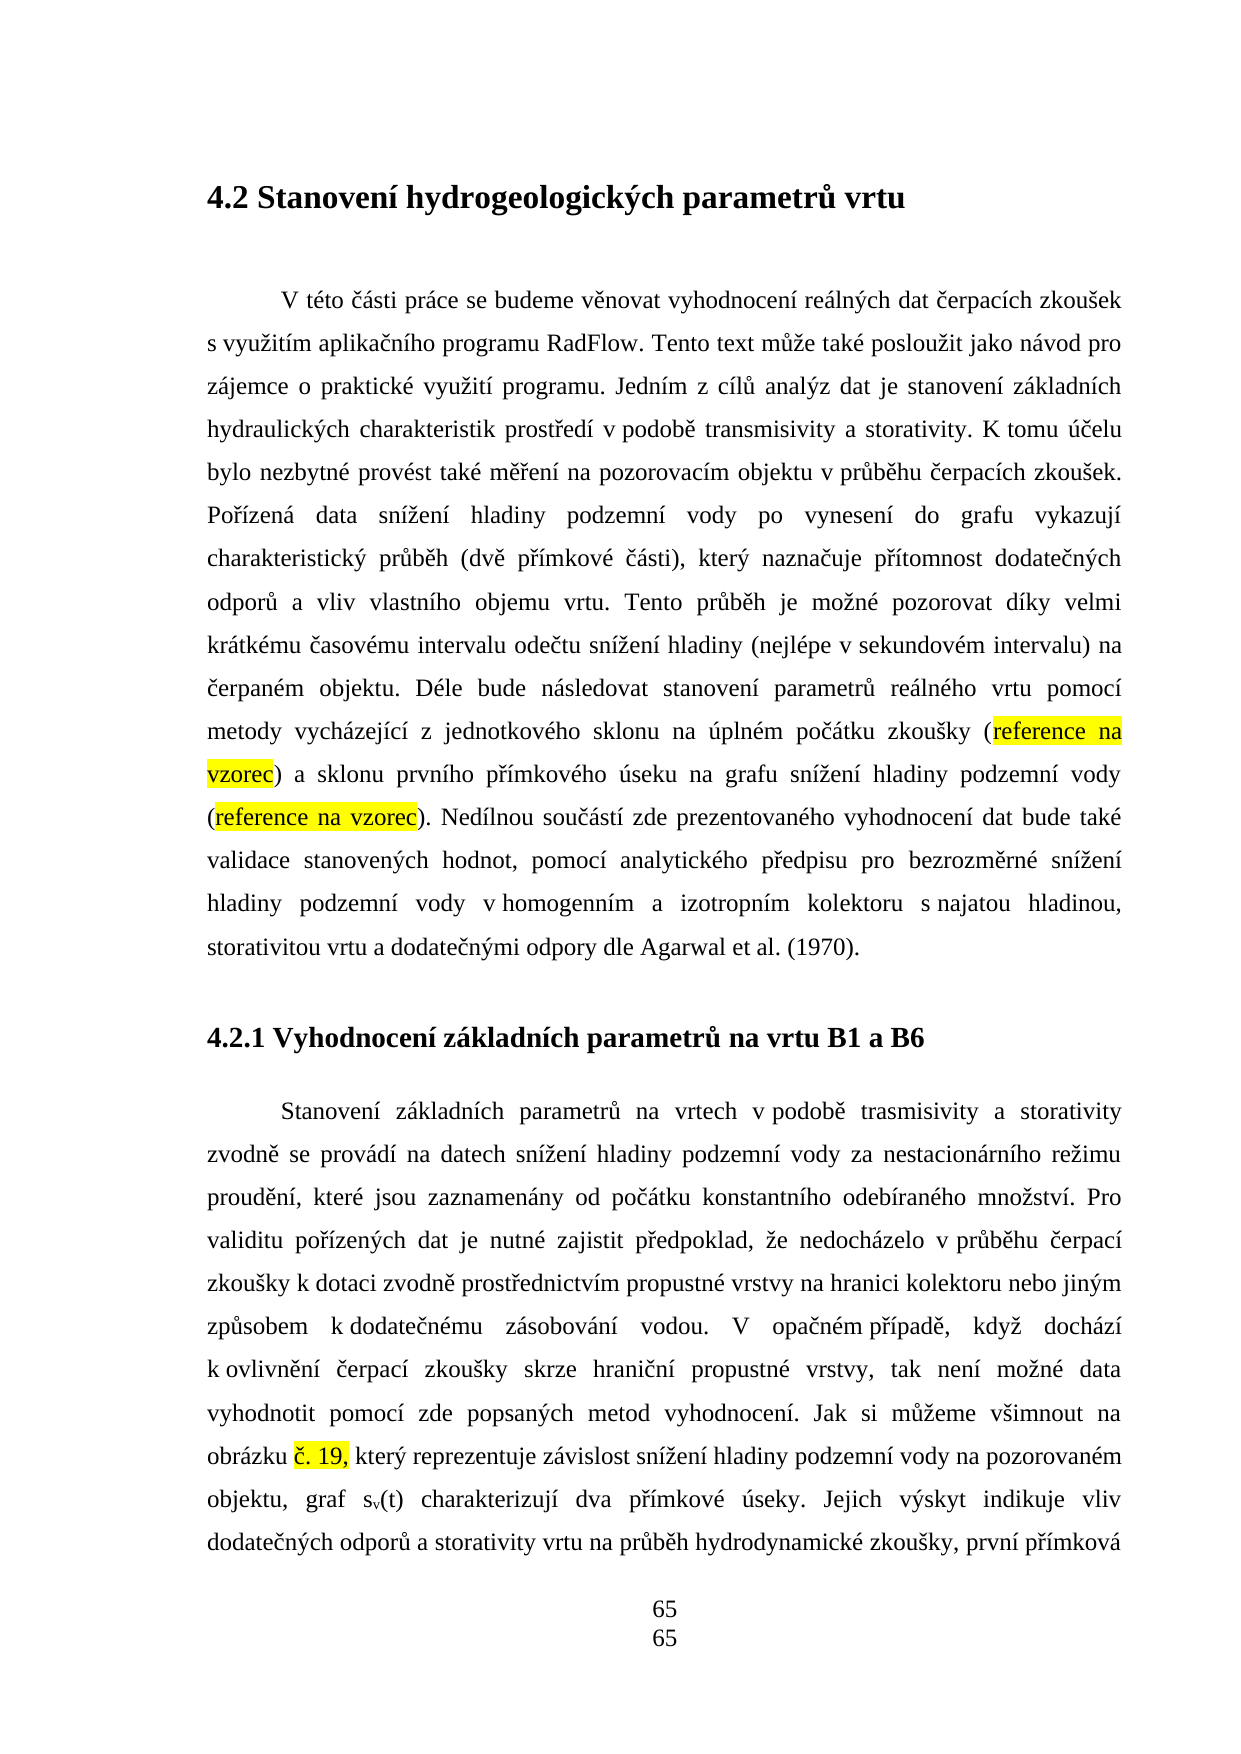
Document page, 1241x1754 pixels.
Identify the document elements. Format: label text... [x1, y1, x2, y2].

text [207, 1096, 1122, 1556]
subtitle 4.2.1 Vyhodnocení základních parametrů na vrtu B1 a B6 [207, 1021, 1122, 1054]
subtitle 4.2 Stanovení hydrogeologických parametrů vrtu [207, 177, 1122, 216]
text V této části práce se budeme věnovat vyhodnocení reálných dat čerpacích zkoušek s využitím aplikačního programu RadFlow. Tento text může také posloužit jako návod pro zájemce o praktické využití programu. Jedním z cílů analýz dat je stanovení základních hydraulických charakteristik prostředí v podobě transmisivity a storativity. K tomu účelu bylo nezbytné provést také měření na pozorovacím objektu v průběhu čerpacích zkoušek. Pořízená data snížení hladiny podzemní vody po vynesení do grafu vykazují charakteristický průběh (dvě přímkové části), který naznačuje přítomnost dodatečných odporů a vliv vlastního objemu vrtu. Tento průběh je možné pozorovat díky velmi krátkému časovému intervalu odečtu snížení hladiny (nejlépe v sekundovém intervalu) na čerpaném objektu. Déle bude následovat stanovení parametrů reálného vrtu pomocí metody vycházející z jednotkového sklonu na úplném počátku zkoušky (reference na vzorec) a sklonu prvního přímkového úseku na grafu snížení hladiny podzemní vody (reference na vzorec). Nedílnou součástí zde prezentovaného vyhodnocení dat bude také validace stanovených hodnot, pomocí analytického předpisu pro bezrozměrné snížení hladiny podzemní vody v homogenním a izotropním kolektoru s najatou hladinou, storativitou vrtu a dodatečnými odpory dle Agarwal et al. (1970). [207, 285, 1122, 960]
